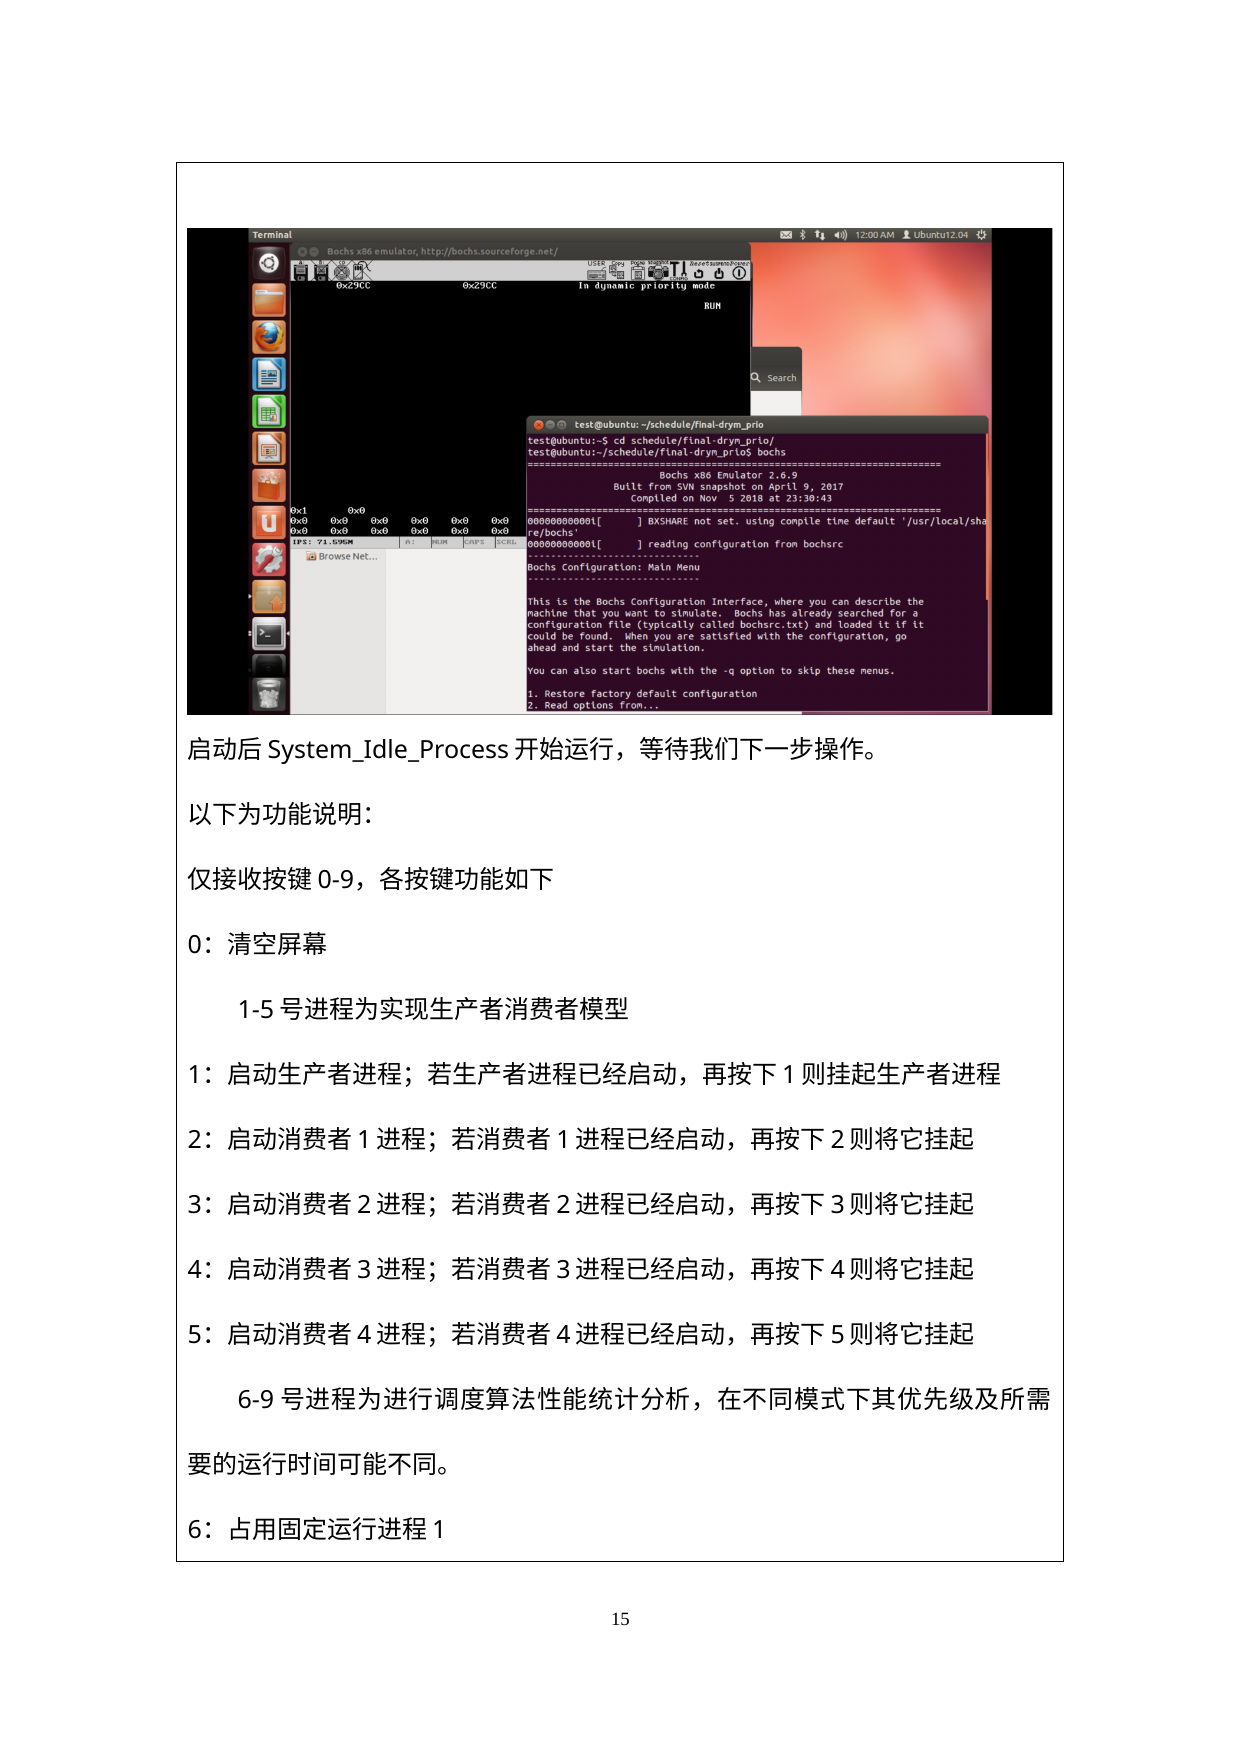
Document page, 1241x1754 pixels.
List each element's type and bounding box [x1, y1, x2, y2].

table_cell [177, 163, 1063, 1561]
picture [187, 228, 1053, 715]
